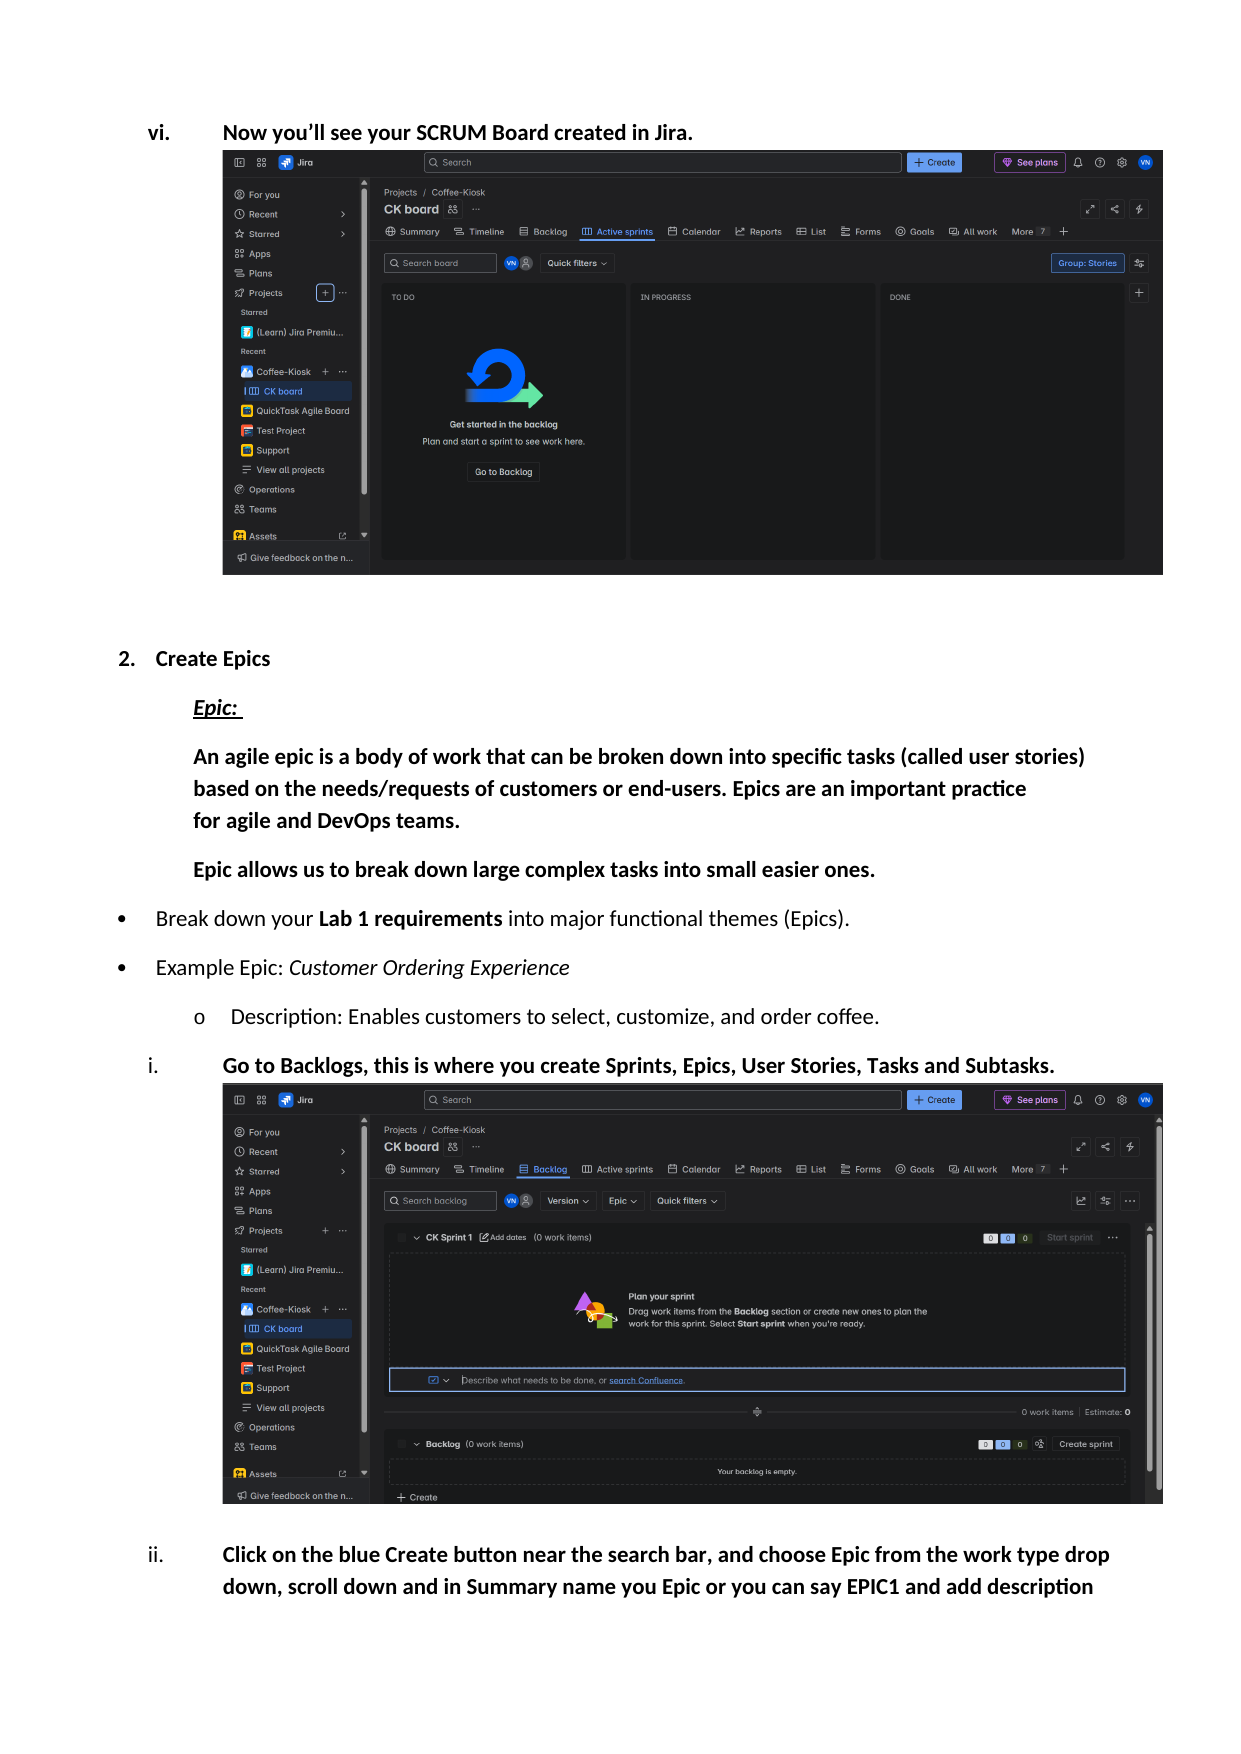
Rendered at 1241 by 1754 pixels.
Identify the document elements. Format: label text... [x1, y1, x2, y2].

list Create Epics [118, 644, 1122, 672]
text An agile epic is a body of work that can be broken down into specific tasks (called user stories) based on the needs/requests of customers or end-users. Epics are an important practice for agile and DevOps teams. [193, 742, 1122, 834]
list Break down your Lab 1 requirements into major functional themes (Epics). [118, 904, 1122, 932]
text Epic: [193, 693, 1122, 721]
picture [222, 150, 1163, 575]
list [148, 1540, 1122, 1600]
picture [222, 1083, 1163, 1504]
list Example Epic: Customer Ordering Experience [118, 953, 1122, 981]
text Epic allows us to break down large complex tasks into small easier ones. [193, 855, 1122, 883]
list Description: Enables customers to select, customize, and order coffee. [193, 1002, 1122, 1030]
